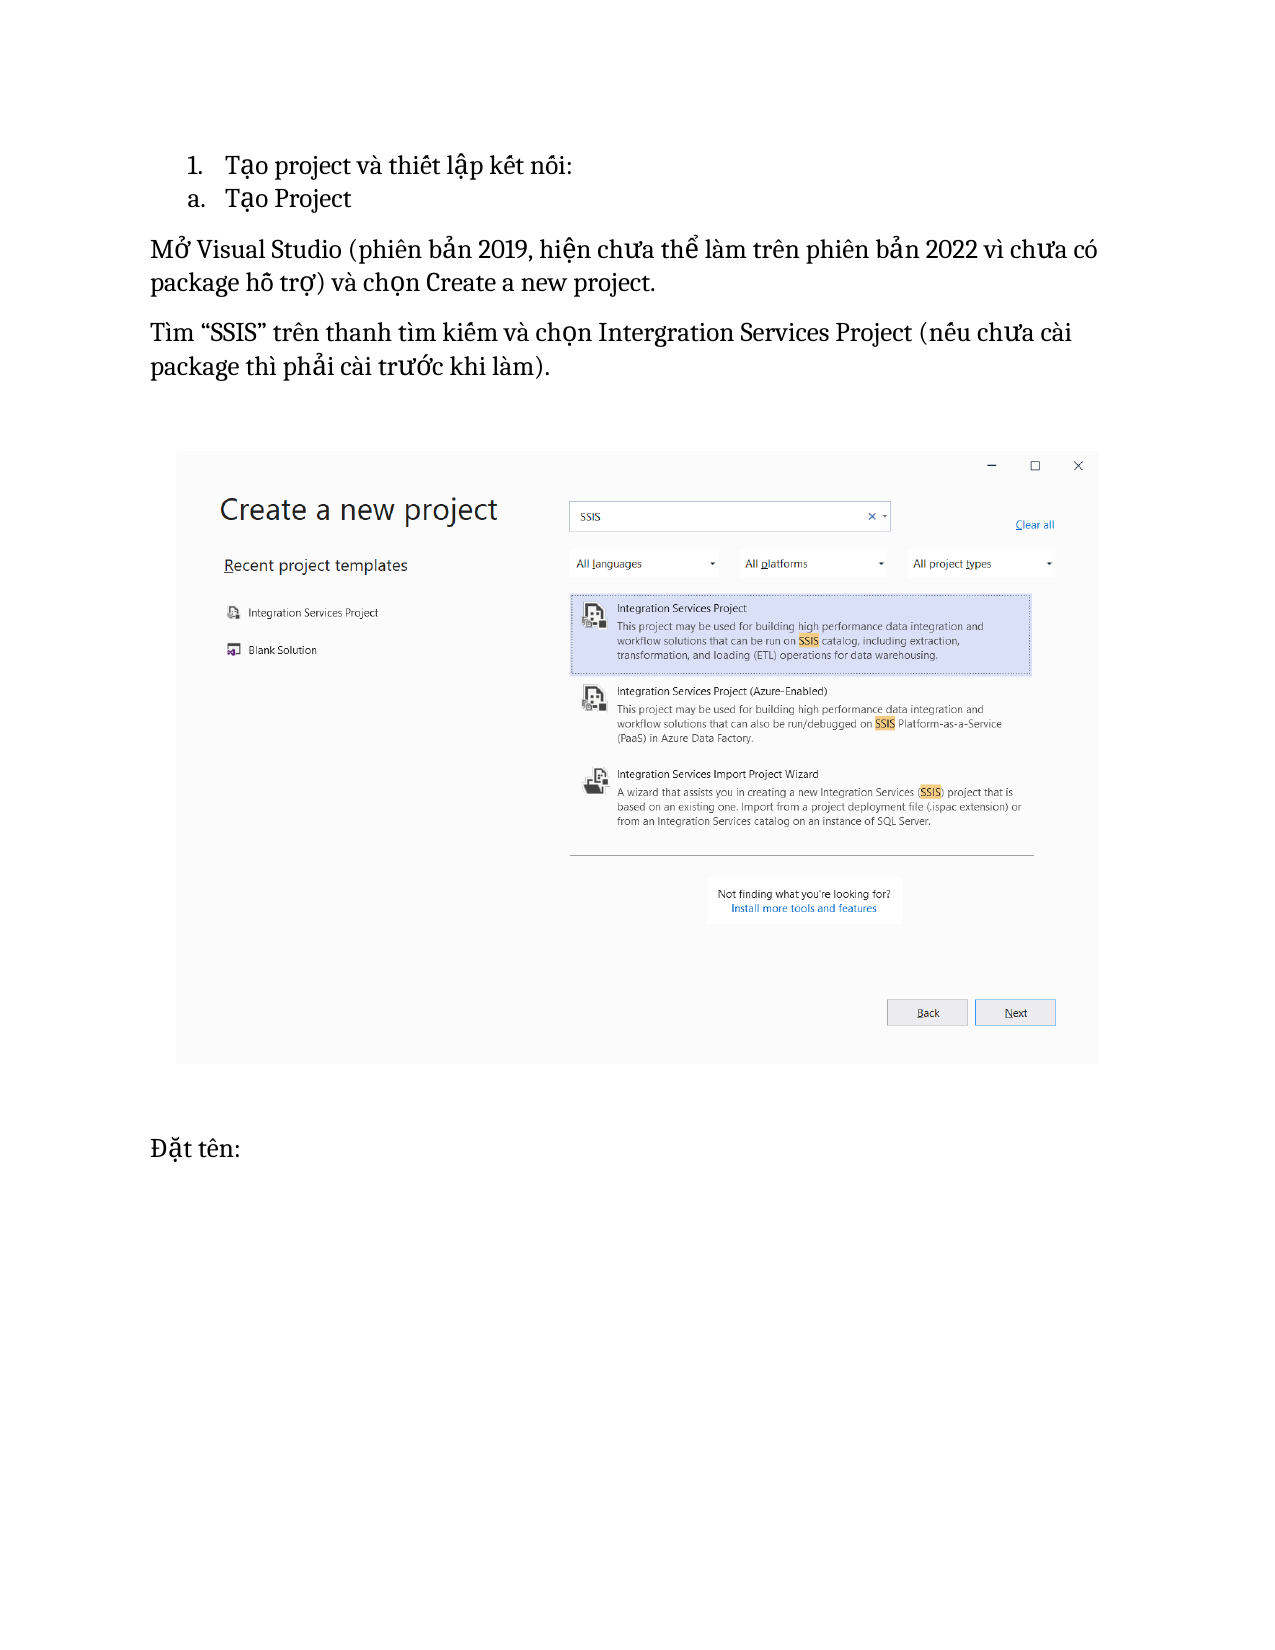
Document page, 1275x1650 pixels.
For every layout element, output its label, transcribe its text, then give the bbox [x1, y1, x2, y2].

text Mở Visual Studio (phiên bản 2019, hiện chưa thể làm trên phiên bản 2022 vì chưa có package hỗ trợ) và chọn Create a new project. [150, 234, 1125, 298]
text Đặt tên: [150, 1133, 1125, 1164]
picture [176, 451, 1099, 1064]
list Tạo Project [187, 183, 1125, 215]
text Tìm “SSIS” trên thanh tìm kiếm và chọn Intergration Services Project (nếu chưa cài package thì phải cài trước khi làm). [150, 317, 1125, 382]
list Tạo project và thiết lập kết nối: [187, 150, 1125, 181]
